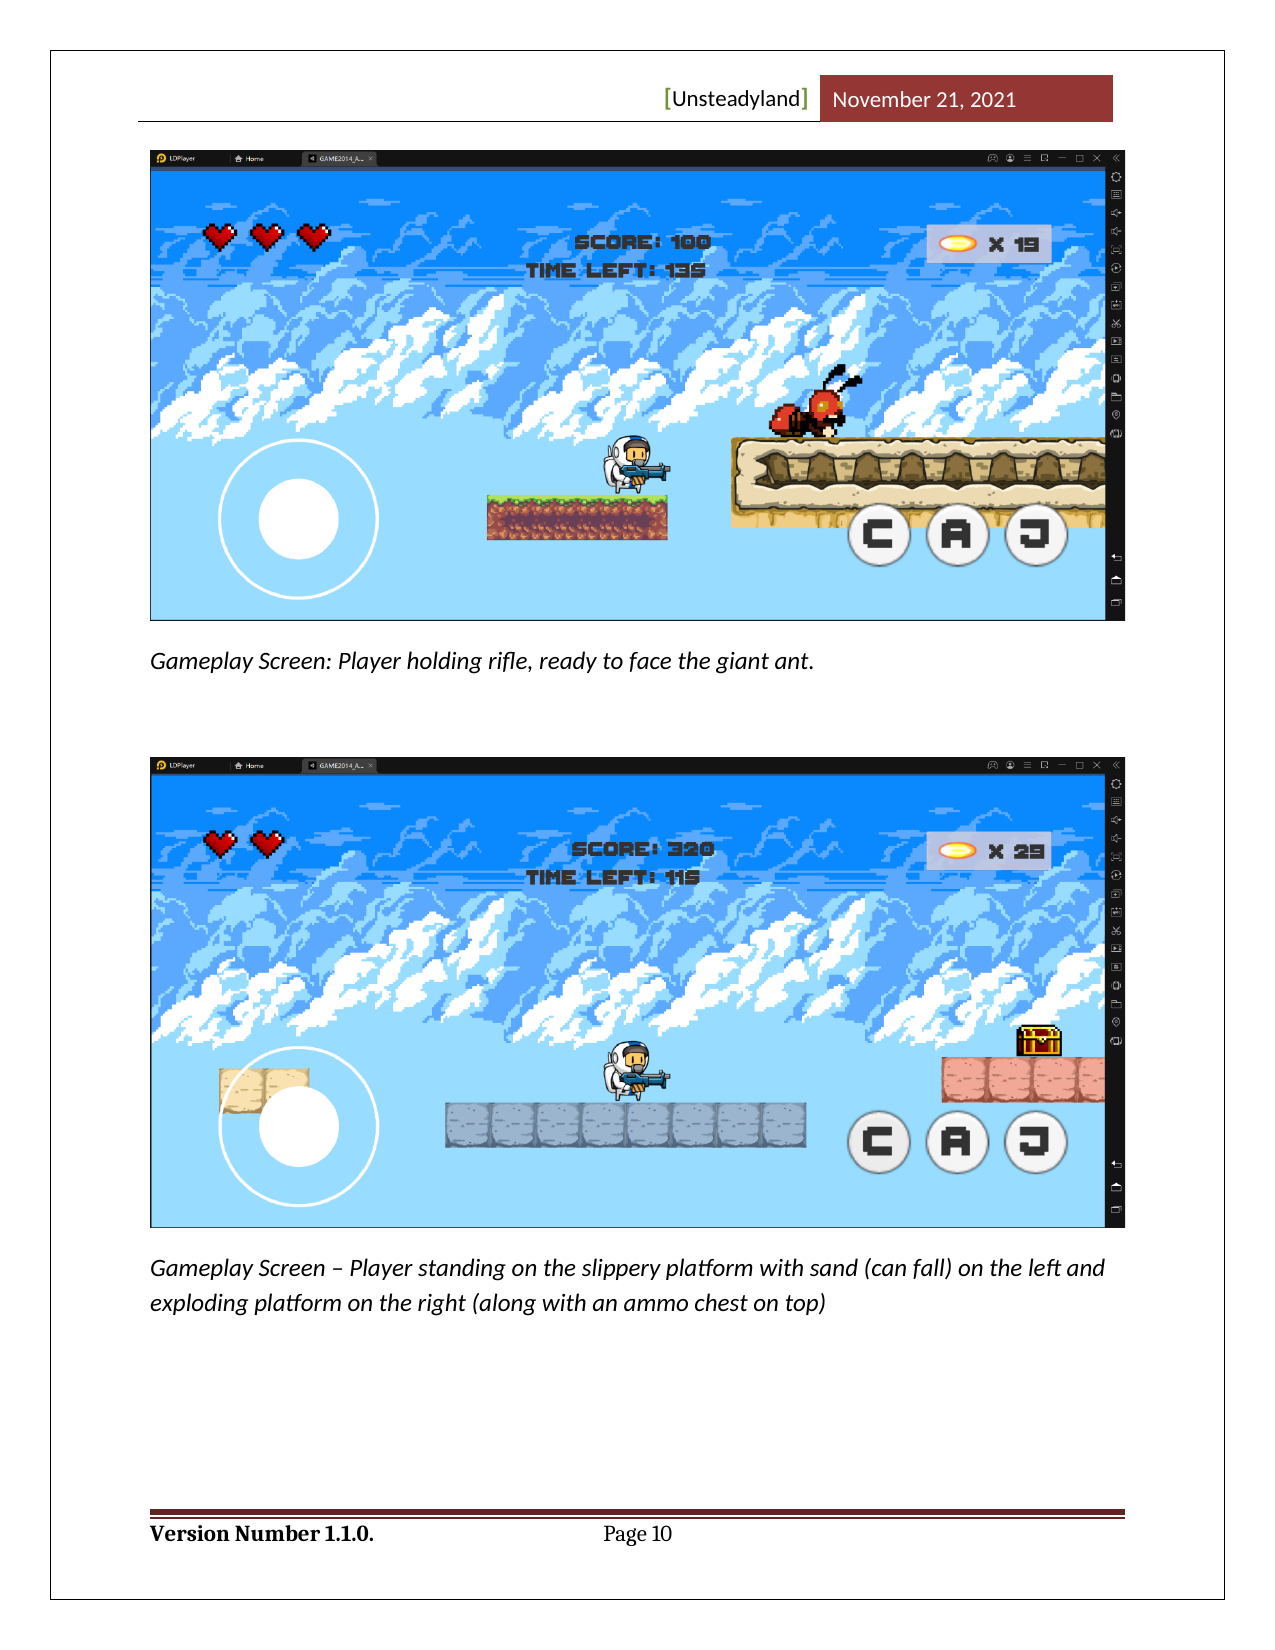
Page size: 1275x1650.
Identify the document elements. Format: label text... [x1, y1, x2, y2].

text Gameplay Screen: Player holding rifle, ready to face the giant ant. [150, 645, 1125, 676]
picture [150, 150, 1125, 621]
picture [150, 757, 1125, 1228]
text Gameplay Screen – Player standing on the slippery platform with sand (can fall) on the left and exploding platform on the right (along with an ammo chest on top) [150, 1252, 1125, 1350]
